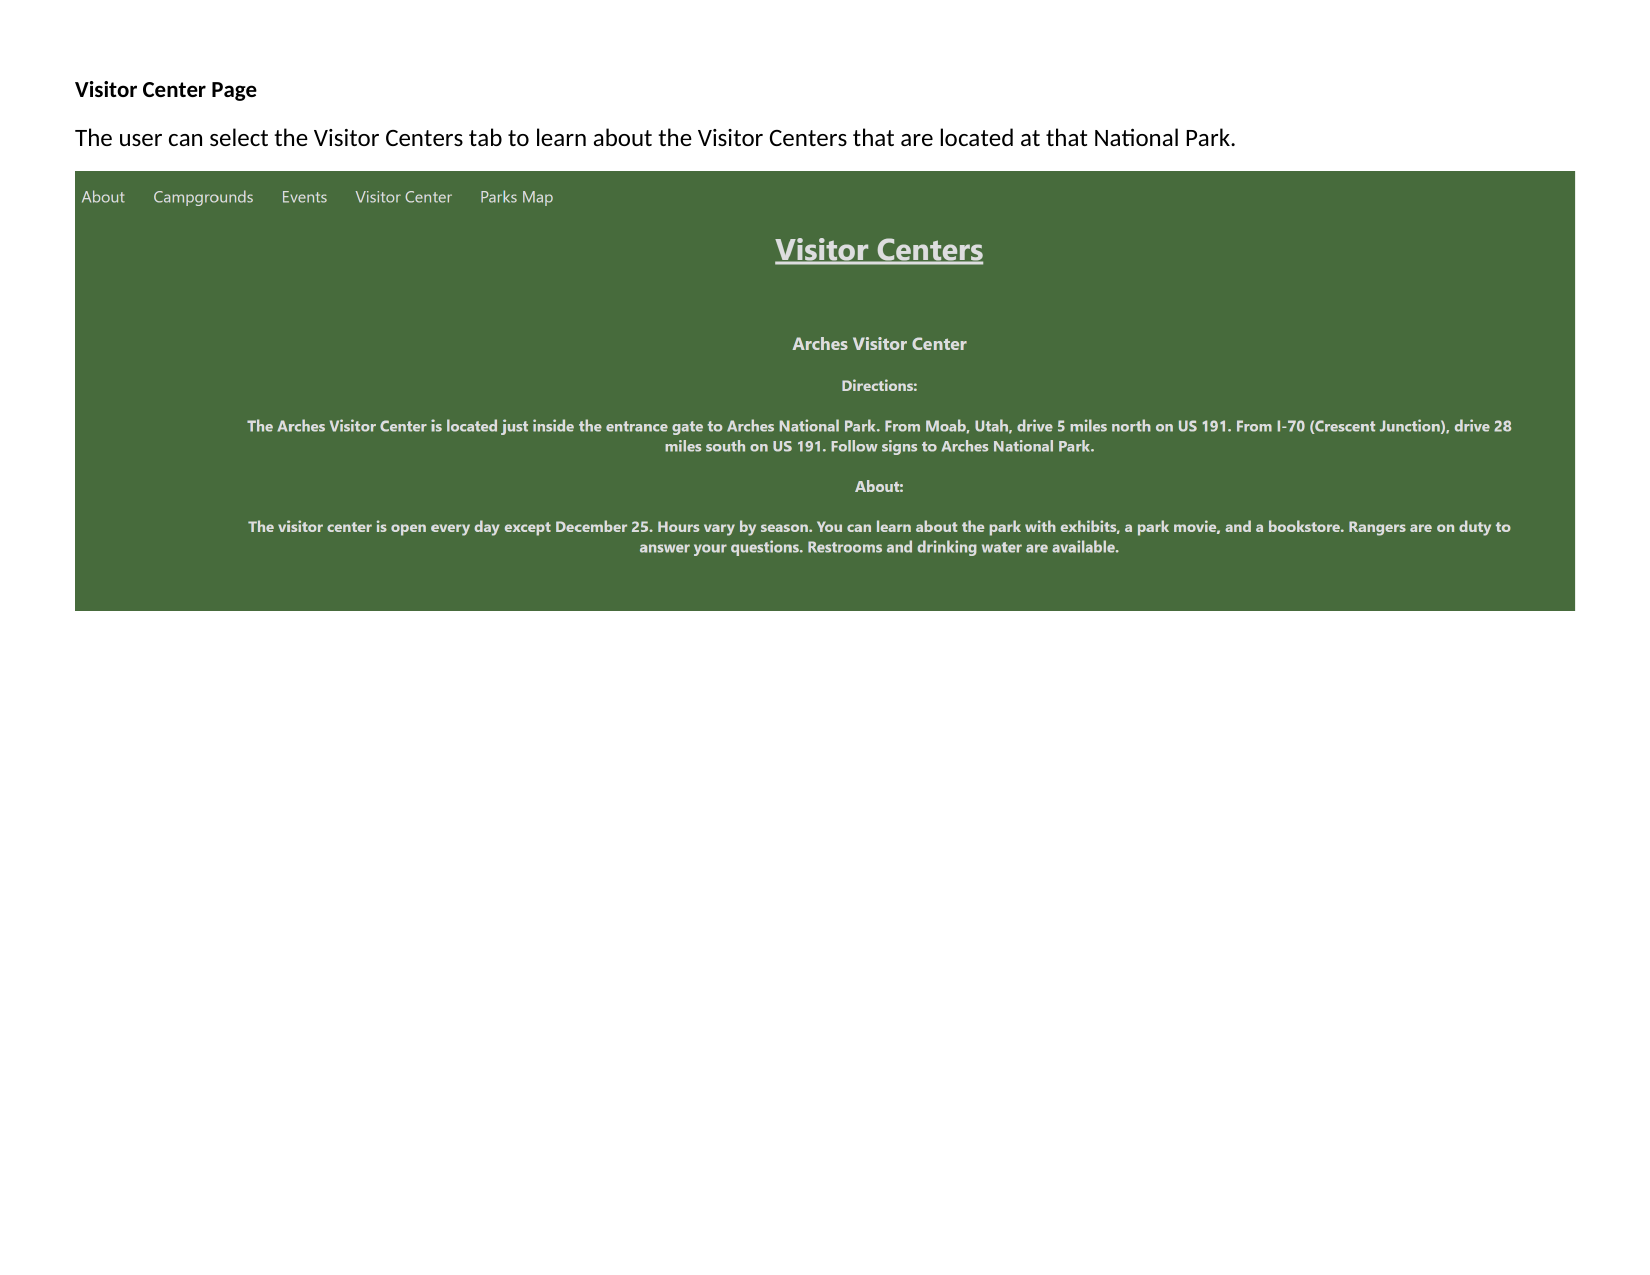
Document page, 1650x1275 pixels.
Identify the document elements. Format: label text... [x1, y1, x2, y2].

picture [75, 171, 1575, 611]
text Visitor Center Page [75, 75, 1575, 103]
text The user can select the Visitor Centers tab to learn about the Visitor Centers that are located at that National Park. [75, 122, 1575, 152]
